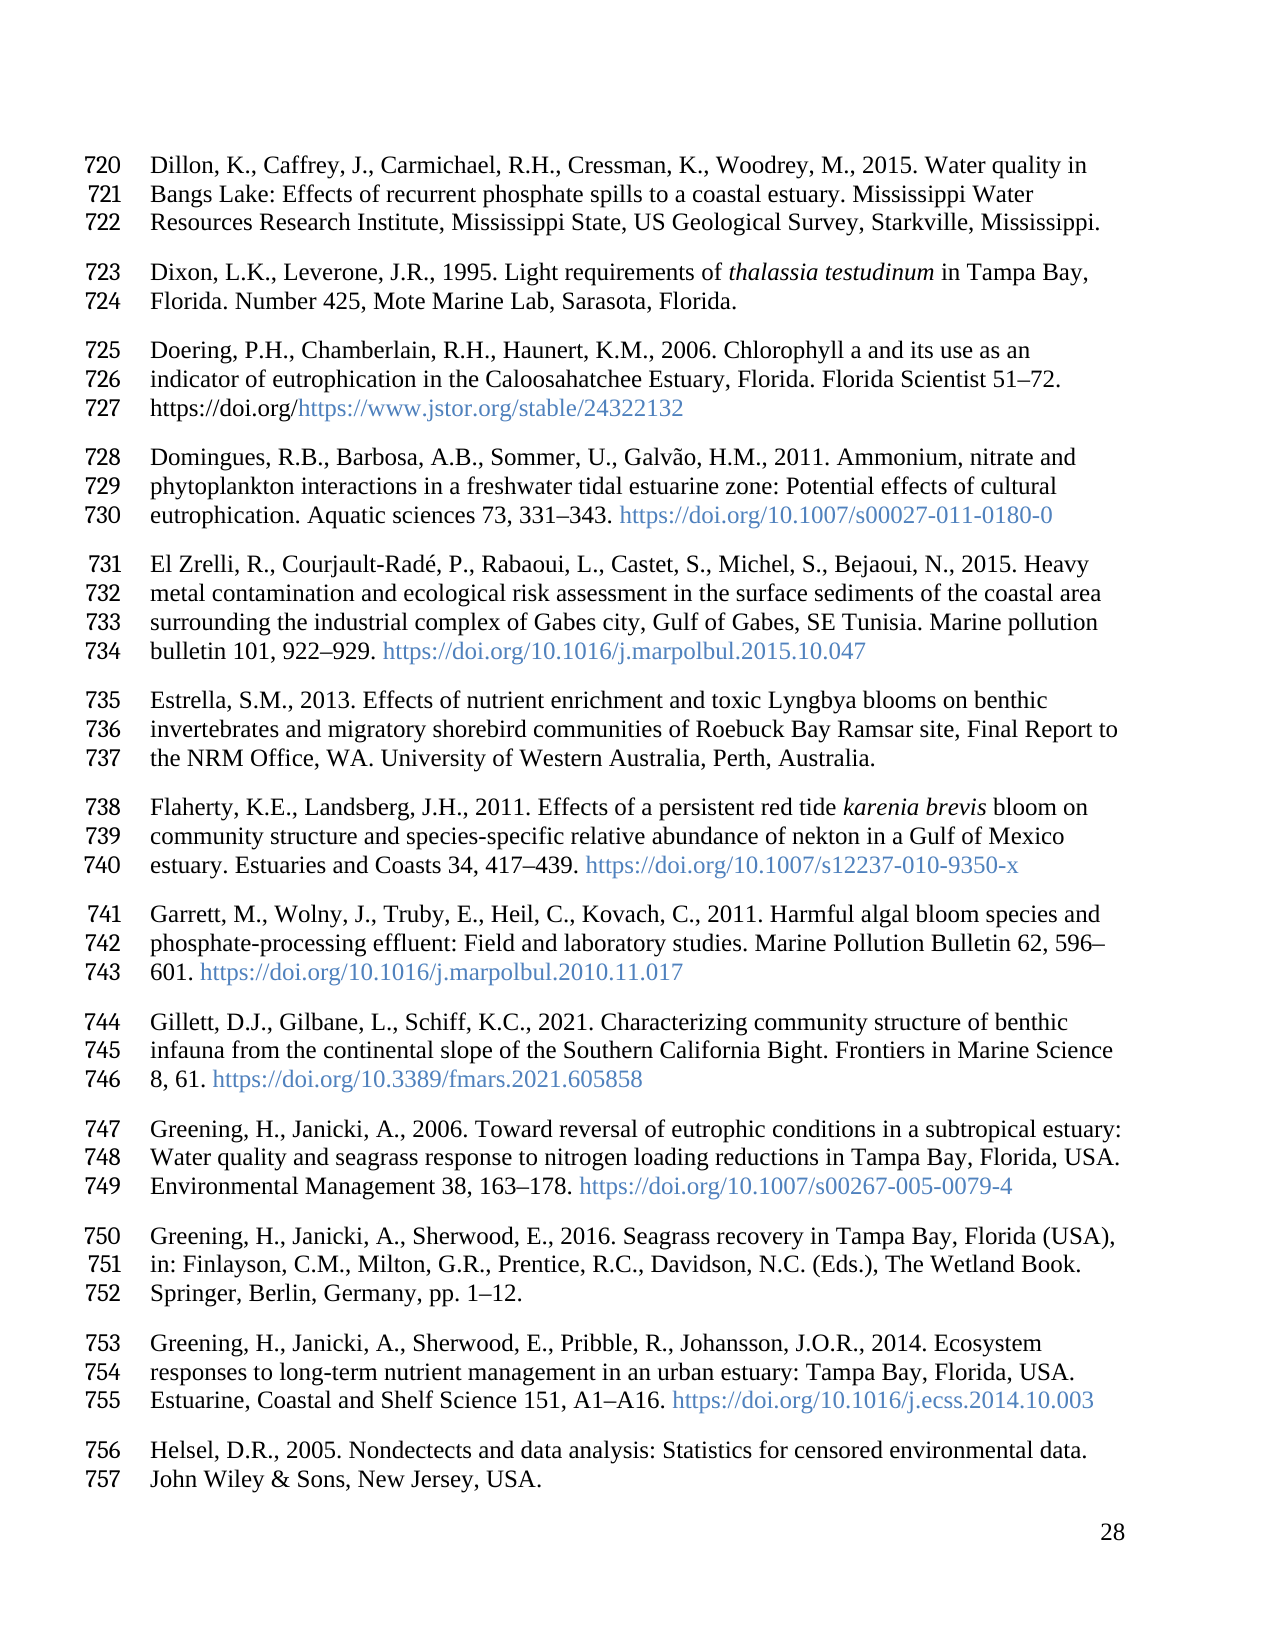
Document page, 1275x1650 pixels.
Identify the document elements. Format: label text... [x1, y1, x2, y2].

text Greening, H., Janicki, A., Sherwood, E., 2016. Seagrass recovery in Tampa Bay, Florida (USA), in: Finlayson, C.M., Milton, G.R., Prentice, R.C., Davidson, N.C. (Eds.), The Wetland Book. Springer, Berlin, Germany, pp. 1–12. [150, 1221, 1125, 1307]
text Flaherty, K.E., Landsberg, J.H., 2011. Effects of a persistent red tide karenia brevis bloom on community structure and species-specific relative abundance of nekton in a Gulf of Mexico estuary. Estuaries and Coasts 34, 417–439. https://doi.org/10.1007/s12237-010-9350-x [150, 792, 1125, 879]
text Dixon, L.K., Leverone, J.R., 1995. Light requirements of thalassia testudinum in Tampa Bay, Florida. Number 425, Mote Marine Lab, Sarasota, Florida. [150, 257, 1125, 314]
text Domingues, R.B., Barbosa, A.B., Sommer, U., Galvão, H.M., 2011. Ammonium, nitrate and phytoplankton interactions in a freshwater tidal estuarine zone: Potential effects of cultural eutrophication. Aquatic sciences 73, 331–343. https://doi.org/10.1007/s00027-011-0180-0 [150, 442, 1125, 529]
text Helsel, D.R., 2005. Nondectects and data analysis: Statistics for censored environmental data. John Wiley & Sons, New Jersey, USA. [150, 1435, 1125, 1492]
text Doering, P.H., Chamberlain, R.H., Haunert, K.M., 2006. Chlorophyll a and its use as an indicator of eutrophication in the Caloosahatchee Estuary, Florida. Florida Scientist 51–72. https://doi.org/https://www.jstor.org/stable/24322132 [150, 335, 1125, 422]
text Garrett, M., Wolny, J., Truby, E., Heil, C., Kovach, C., 2011. Harmful algal bloom species and phosphate-processing effluent: Field and laboratory studies. Marine Pollution Bulletin 62, 596–601. https://doi.org/10.1016/j.marpolbul.2010.11.017 [150, 899, 1125, 986]
text Gillett, D.J., Gilbane, L., Schiff, K.C., 2021. Characterizing community structure of benthic infauna from the continental slope of the Southern California Bight. Frontiers in Marine Science 8, 61. https://doi.org/10.3389/fmars.2021.605858 [150, 1007, 1125, 1093]
text Estrella, S.M., 2013. Effects of nutrient enrichment and toxic Lyngbya blooms on benthic invertebrates and migratory shorebird communities of Roebuck Bay Ramsar site, Final Report to the NRM Office, WA. University of Western Australia, Perth, Australia. [150, 685, 1125, 772]
text Greening, H., Janicki, A., Sherwood, E., Pribble, R., Johansson, J.O.R., 2014. Ecosystem responses to long-term nutrient management in an urban estuary: Tampa Bay, Florida, USA. Estuarine, Coastal and Shelf Science 151, A1–A16. https://doi.org/10.1016/j.ecss.2014.10.003 [150, 1328, 1125, 1414]
text Dillon, K., Caffrey, J., Carmichael, R.H., Cressman, K., Woodrey, M., 2015. Water quality in Bangs Lake: Effects of recurrent phosphate spills to a coastal estuary. Mississippi Water Resources Research Institute, Mississippi State, US Geological Survey, Starkville, Mississippi. [150, 150, 1125, 236]
text Greening, H., Janicki, A., 2006. Toward reversal of eutrophic conditions in a subtropical estuary: Water quality and seagrass response to nitrogen loading reductions in Tampa Bay, Florida, USA. Environmental Management 38, 163–178. https://doi.org/10.1007/s00267-005-0079-4 [150, 1114, 1125, 1200]
text El Zrelli, R., Courjault-Radé, P., Rabaoui, L., Castet, S., Michel, S., Bejaoui, N., 2015. Heavy metal contamination and ecological risk assessment in the surface sediments of the coastal area surrounding the industrial complex of Gabes city, Gulf of Gabes, SE Tunisia. Marine pollution bulletin 101, 922–929. https://doi.org/10.1016/j.marpolbul.2015.10.047 [150, 549, 1125, 664]
